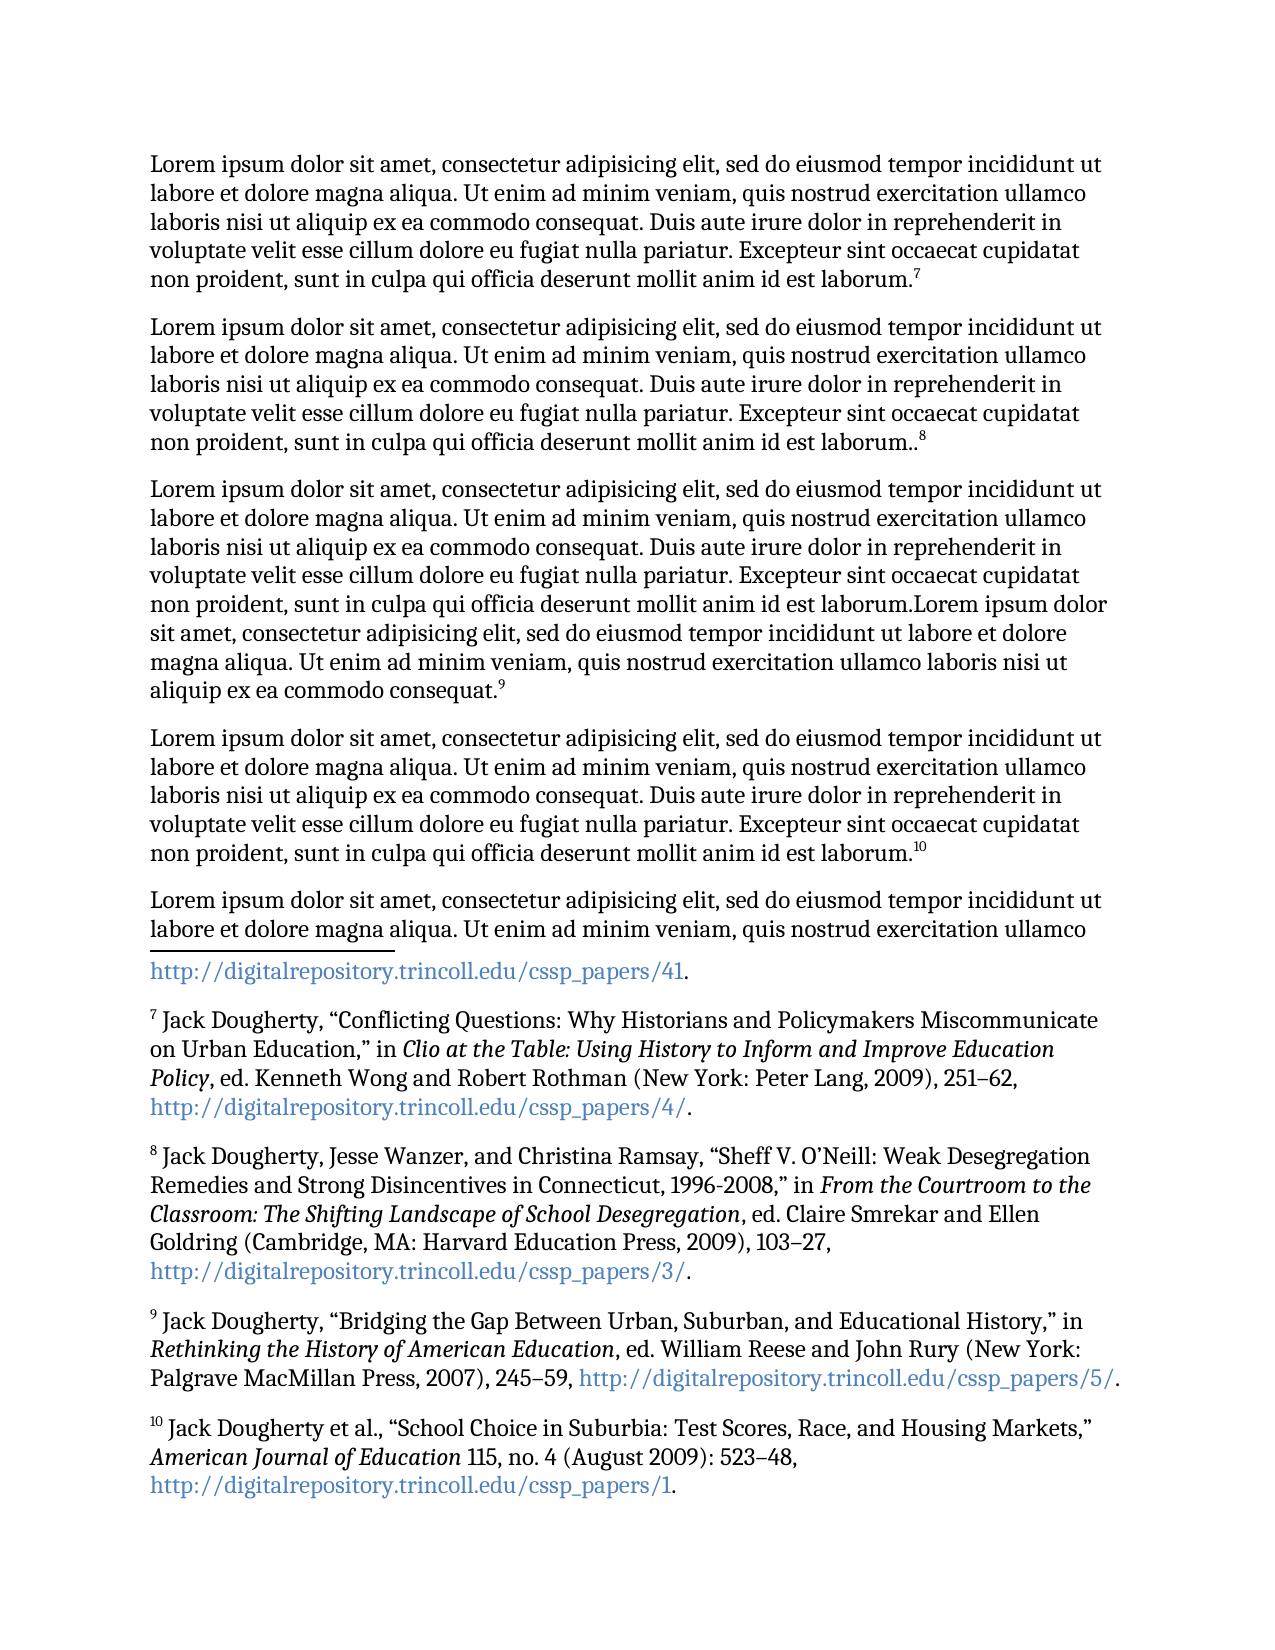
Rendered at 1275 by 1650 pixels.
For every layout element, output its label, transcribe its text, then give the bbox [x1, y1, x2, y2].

text Lorem ipsum dolor sit amet, consectetur adipisicing elit, sed do eiusmod tempor incididunt ut labore et dolore magna aliqua. Ut enim ad minim veniam, quis nostrud exercitation ullamco laboris nisi ut aliquip ex ea commodo consequat. Duis aute irure dolor in reprehenderit in voluptate velit esse cillum dolore eu fugiat nulla pariatur. Excepteur sint occaecat cupidatat non proident, sunt in culpa qui officia deserunt mollit anim id est laborum.Lorem ipsum dolor sit amet, consectetur adipisicing elit, sed do eiusmod tempor incididunt ut labore et dolore magna aliqua. Ut enim ad minim veniam, quis nostrud exercitation ullamco laboris nisi ut aliquip ex ea commodo consequat. [150, 475, 1125, 705]
text Lorem ipsum dolor sit amet, consectetur adipisicing elit, sed do eiusmod tempor incididunt ut labore et dolore magna aliqua. Ut enim ad minim veniam, quis nostrud exercitation ullamco laboris nisi ut aliquip ex ea commodo consequat. Duis aute irure dolor in reprehenderit in voluptate velit esse cillum dolore eu fugiat nulla pariatur. Excepteur sint occaecat cupidatat non proident, sunt in culpa qui officia deserunt mollit anim id est laborum. [150, 150, 1125, 294]
text Lorem ipsum dolor sit amet, consectetur adipisicing elit, sed do eiusmod tempor incididunt ut labore et dolore magna aliqua. Ut enim ad minim veniam, quis nostrud exercitation ullamco laboris nisi ut aliquip ex ea commodo consequat. Duis aute irure dolor in reprehenderit in voluptate velit esse cillum dolore eu fugiat nulla pariatur. Excepteur sint occaecat cupidatat non proident, sunt in culpa qui officia deserunt mollit anim id est laborum.. [150, 312, 1125, 456]
text Lorem ipsum dolor sit amet, consectetur adipisicing elit, sed do eiusmod tempor incididunt ut labore et dolore magna aliqua. Ut enim ad minim veniam, quis nostrud exercitation ullamco laboris nisi ut aliquip ex ea commodo consequat. Duis aute irure dolor in reprehenderit in voluptate velit esse cillum dolore eu fugiat nulla pariatur. Excepteur sint occaecat cupidatat non proident, sunt in culpa qui officia deserunt mollit anim id est laborum. [150, 724, 1125, 867]
text Lorem ipsum dolor sit amet, consectetur adipisicing elit, sed do eiusmod tempor incididunt ut labore et dolore magna aliqua. Ut enim ad minim veniam, quis nostrud exercitation ullamco laboris nisi ut aliquip ex ea commodo consequat. Duis aute irure dolor in reprehenderit in voluptate velit esse cillum dolore eu fugiat nulla pariatur. Excepteur sint occaecat cupidatat non proident, sunt in culpa qui officia deserunt mollit anim id est laborum. [150, 886, 1125, 944]
